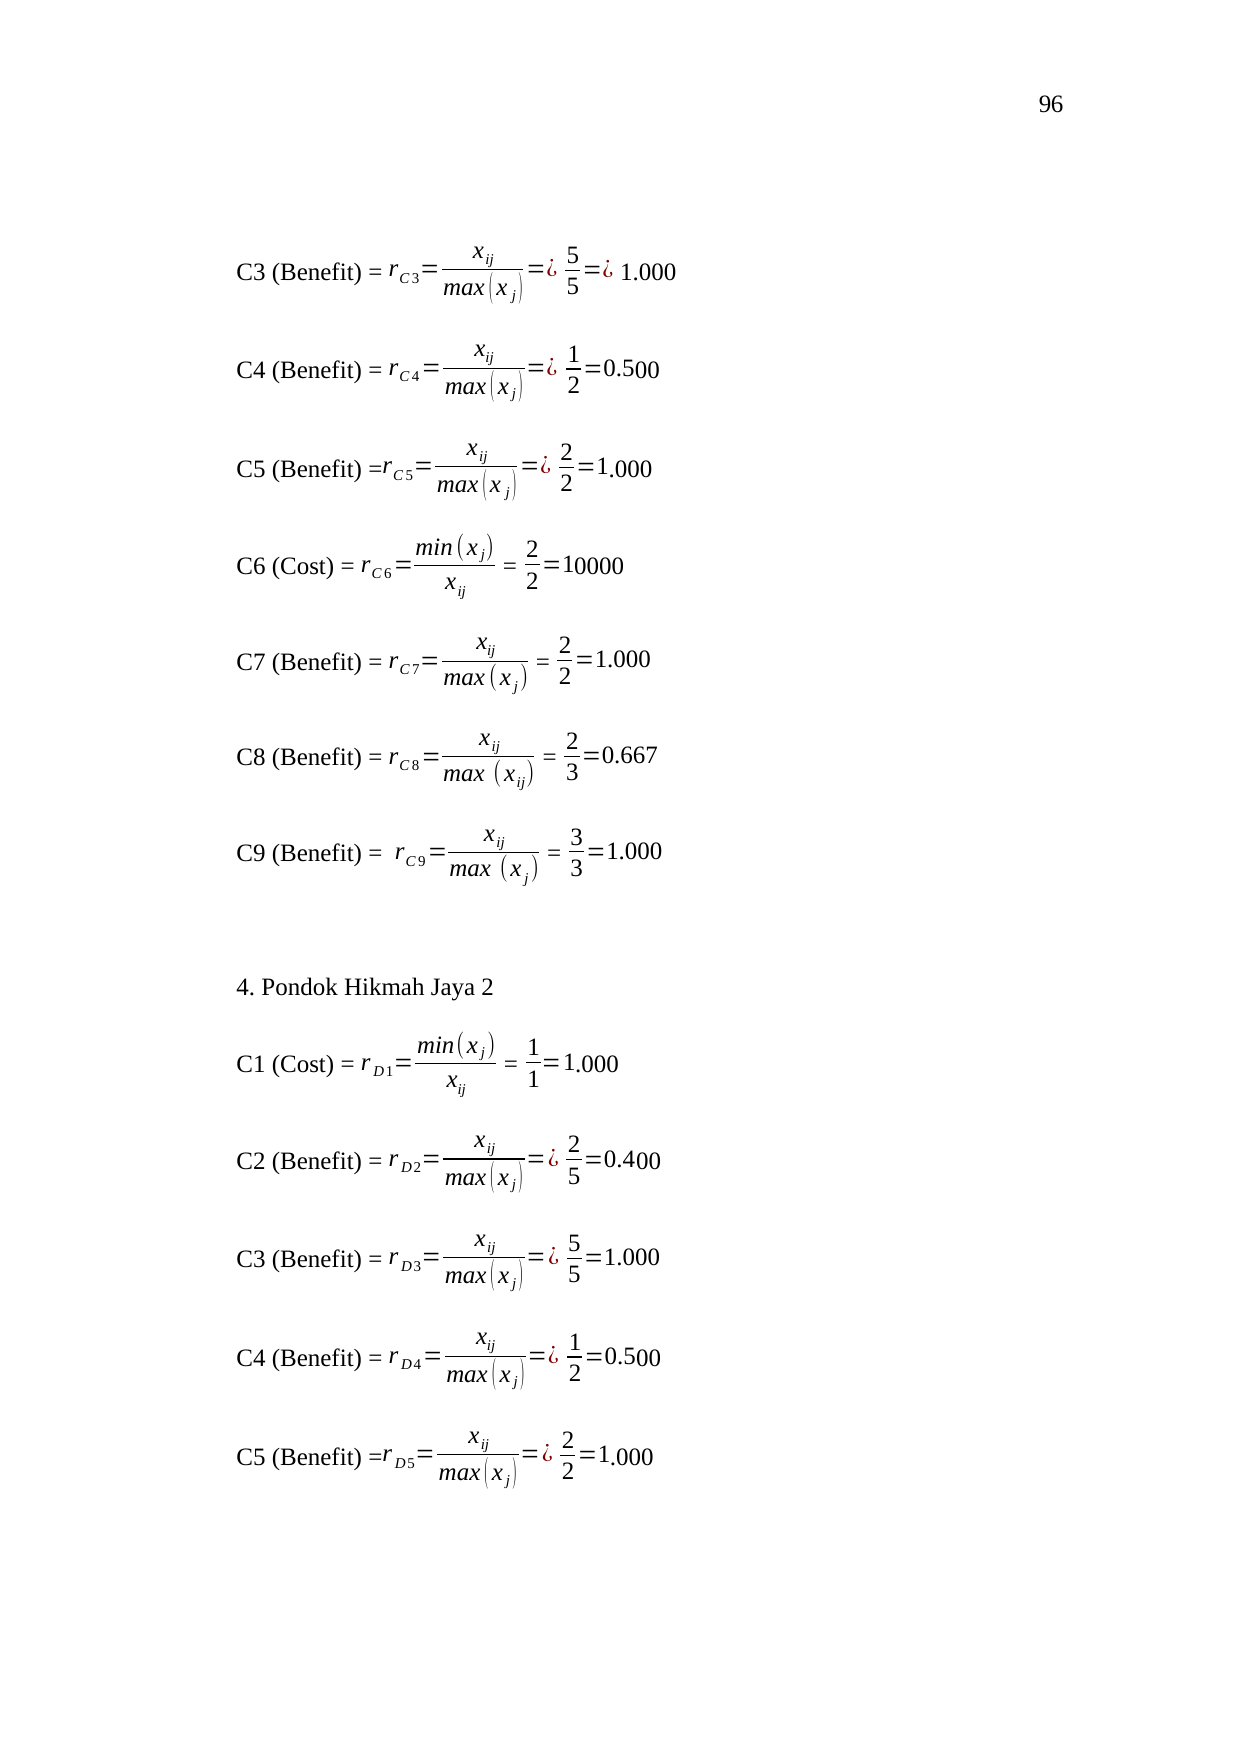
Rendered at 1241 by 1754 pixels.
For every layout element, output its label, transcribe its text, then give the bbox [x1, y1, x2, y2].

text C8 (Benefit) = = [236, 723, 1063, 790]
text C7 (Benefit) = = [236, 628, 1063, 694]
text C5 (Benefit) = .000 [236, 1421, 1063, 1491]
text C3 (Benefit) = [236, 1224, 1063, 1294]
text C6 (Cost) = = 0000 [236, 532, 1063, 599]
text C1 (Cost) = = .000 [236, 1030, 1063, 1097]
text 4. Pondok Hikmah Jaya 2 [236, 972, 1063, 1001]
text C2 (Benefit) = 00 [236, 1126, 1063, 1195]
text C5 (Benefit) = .000 [236, 433, 1063, 503]
text C9 (Benefit) = = [236, 819, 1063, 886]
text C3 (Benefit) = 1.000 [236, 236, 1063, 306]
text C4 (Benefit) = 00 [236, 1323, 1063, 1392]
text C4 (Benefit) = 00 [236, 335, 1063, 404]
